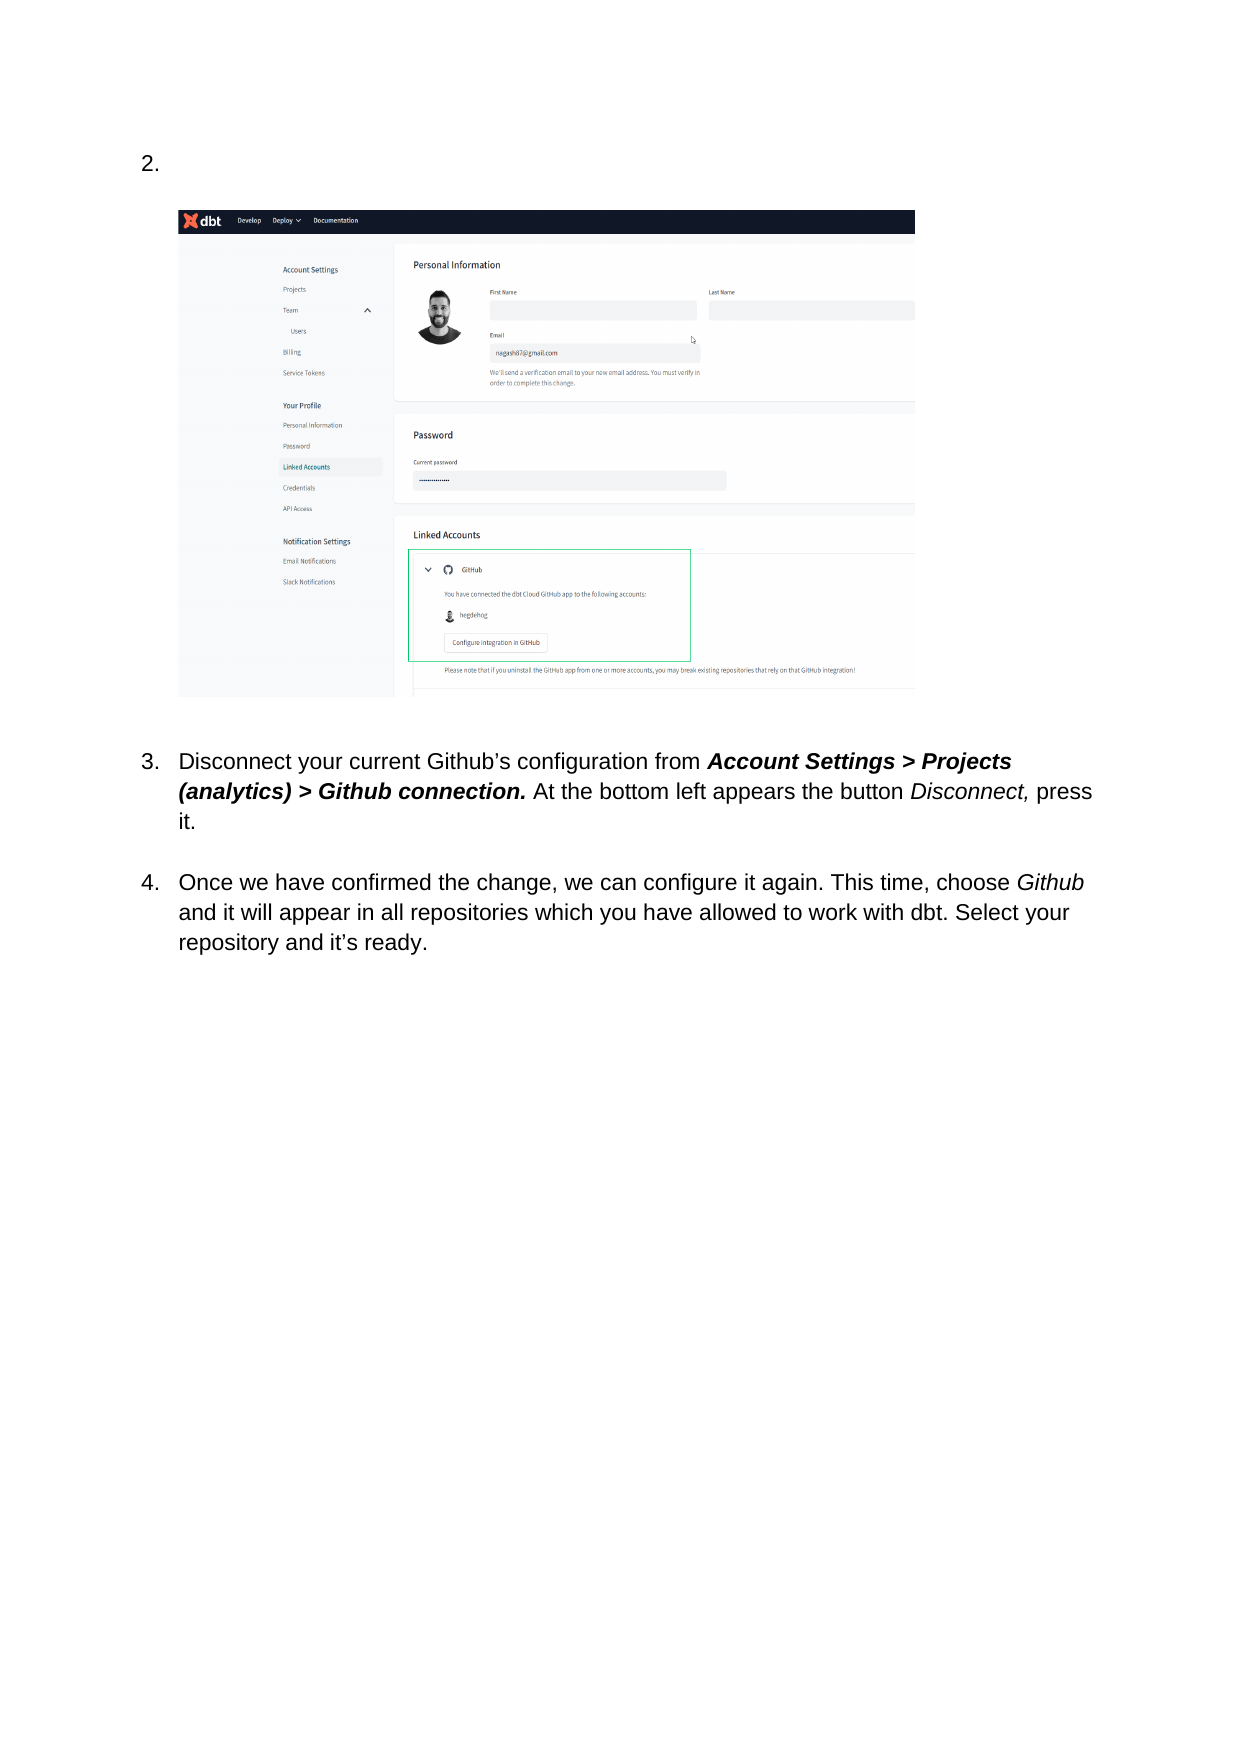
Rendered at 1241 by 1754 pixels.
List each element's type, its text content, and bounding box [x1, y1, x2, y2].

list Disconnect your current Github’s configuration from Account Settings > Projects (analytics) > Github connection. At the bottom left appears the button Disconnect, press it. [141, 748, 1097, 834]
picture [178, 210, 915, 697]
list Once we have confirmed the change, we can configure it again. This time, choose Github and it will appear in all repositories which you have allowed to work with dbt. Select your repository and it’s ready. [141, 868, 1097, 955]
